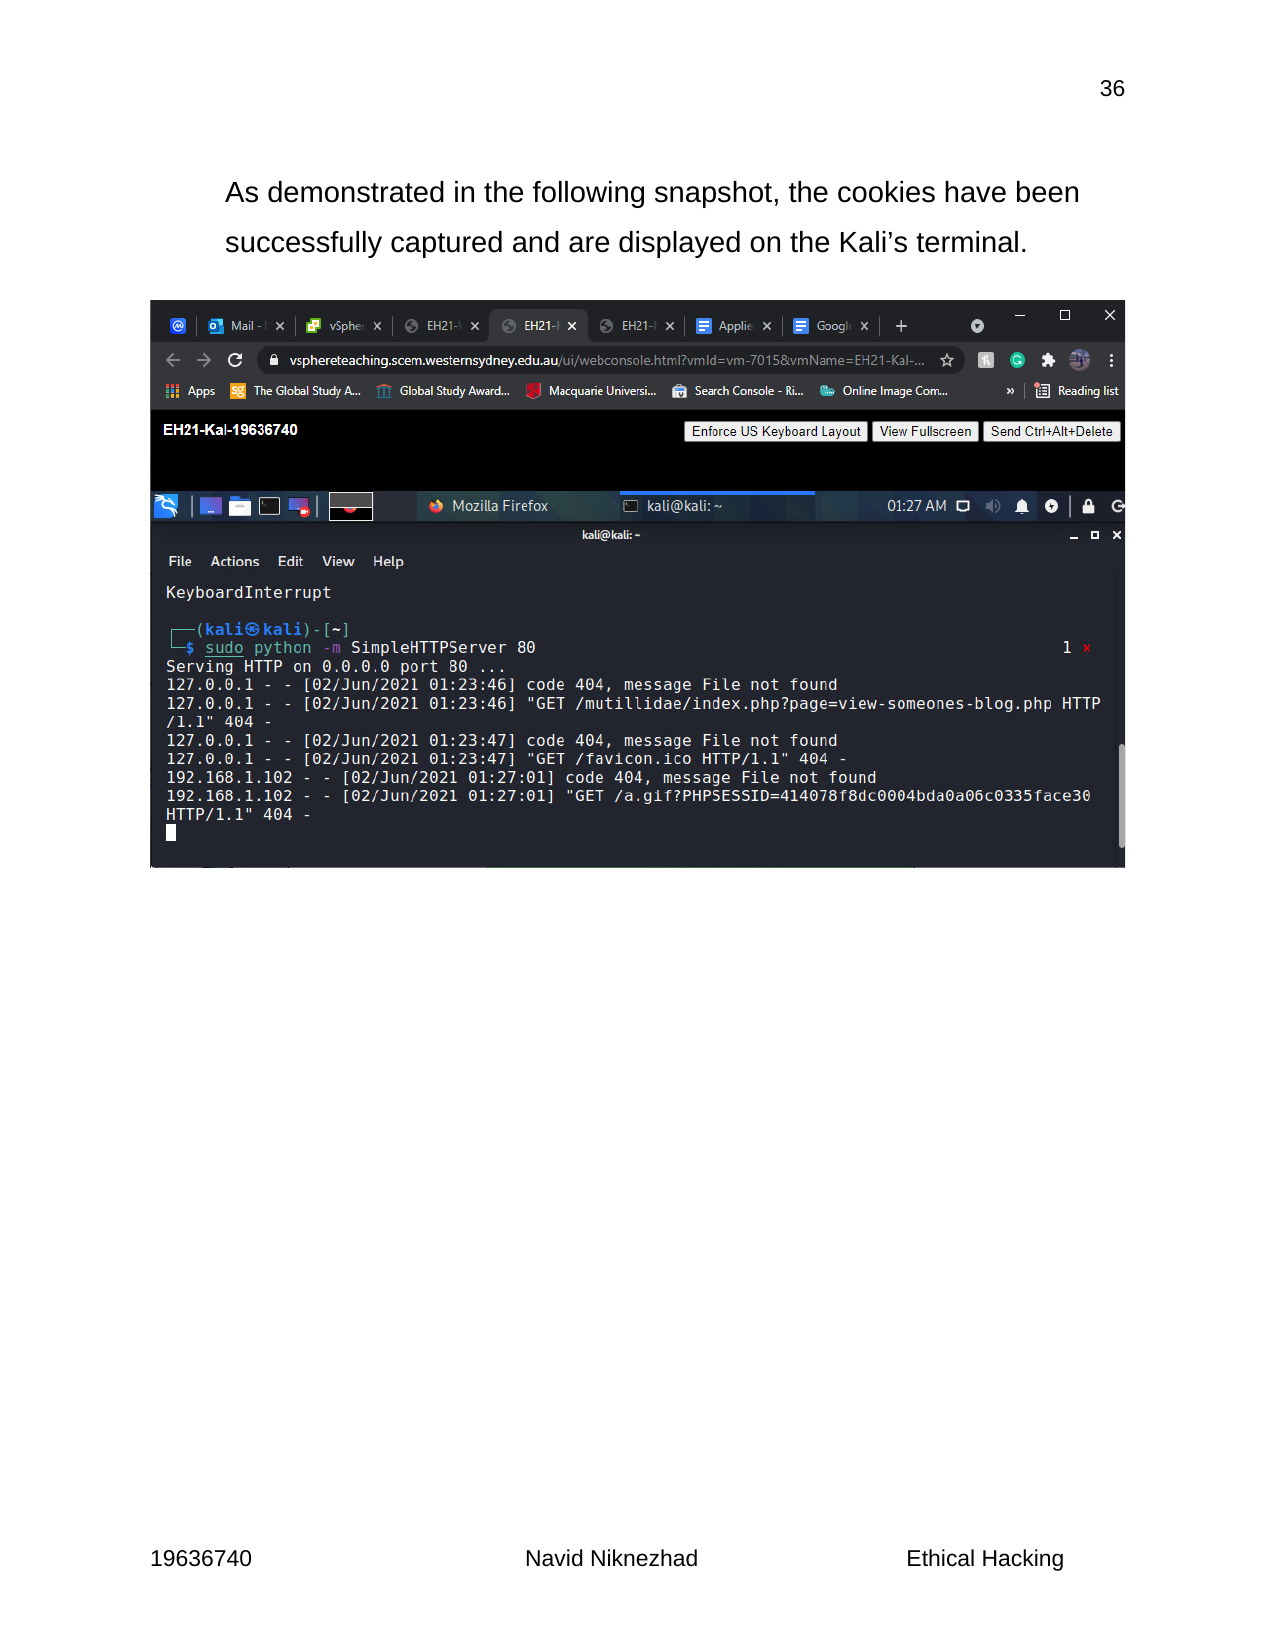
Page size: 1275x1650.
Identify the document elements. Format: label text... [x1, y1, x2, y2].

text As demonstrated in the following snapshot, the cookies have been successfully captured and are displayed on the Kali’s terminal. [225, 175, 1125, 259]
picture [150, 300, 1125, 868]
